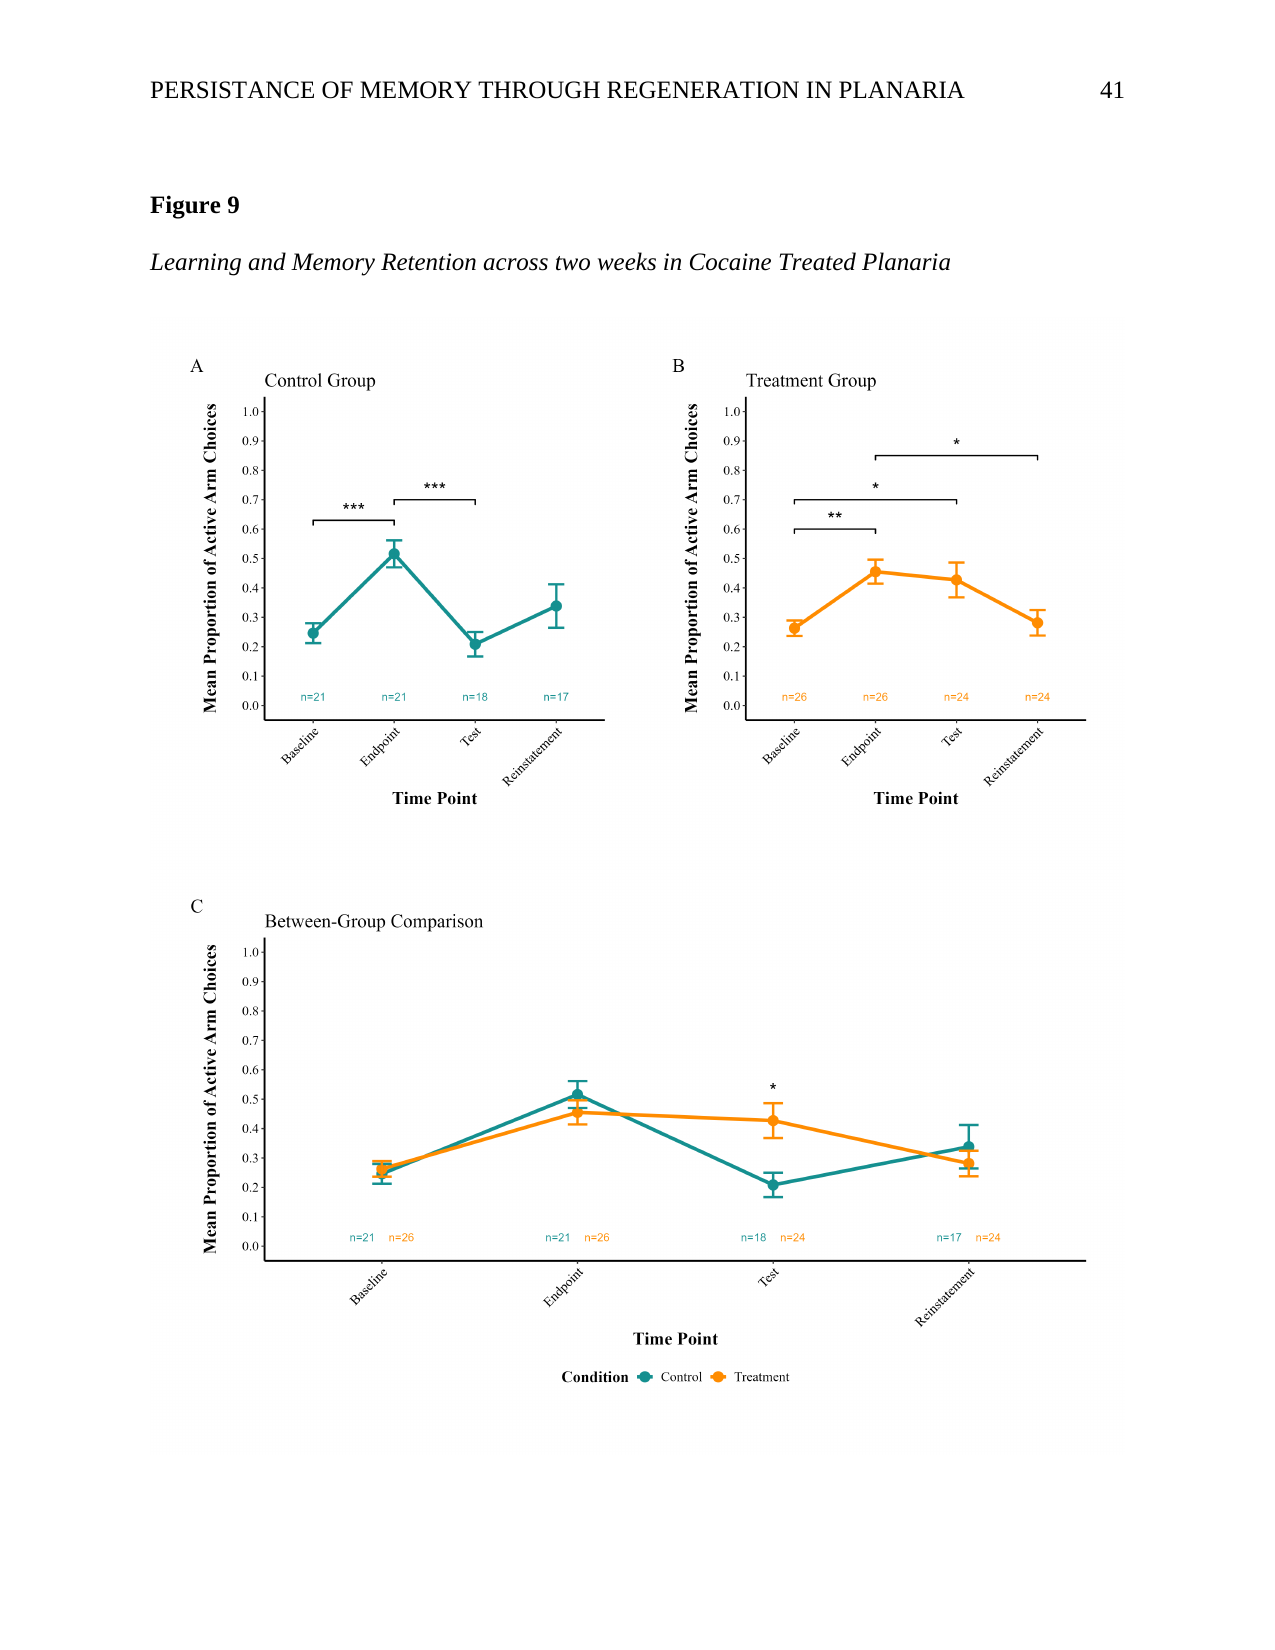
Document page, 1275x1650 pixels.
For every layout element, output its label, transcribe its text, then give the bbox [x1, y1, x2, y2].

title Figure 9 [150, 190, 1125, 219]
picture [150, 317, 1125, 1455]
text Learning and Memory Retention across two weeks in Cocaine Treated Planaria [150, 247, 1125, 276]
